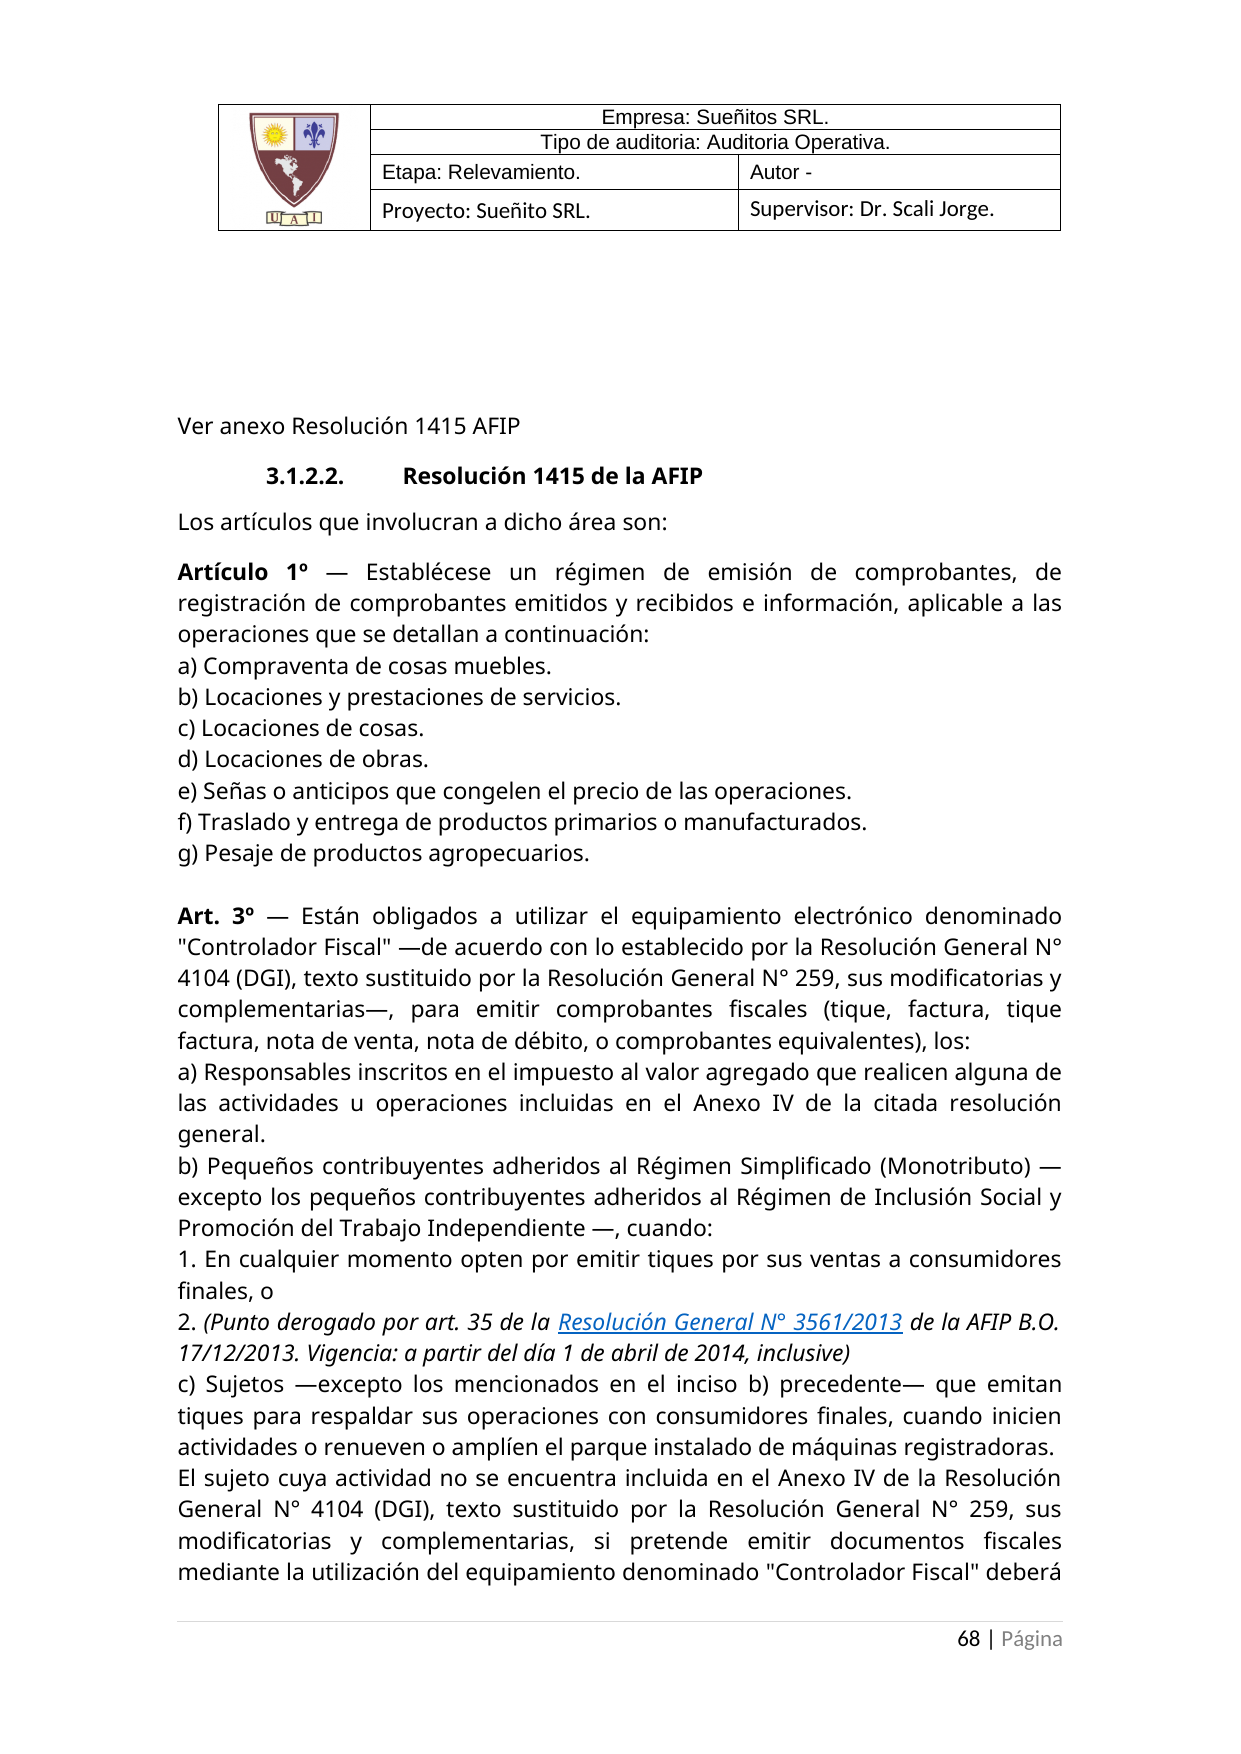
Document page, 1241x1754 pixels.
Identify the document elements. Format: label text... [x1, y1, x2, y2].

text f) Traslado y entrega de productos primarios o manufacturados. [177, 806, 1063, 837]
subtitle Resolución 1415 de la AFIP [266, 460, 1063, 492]
text g) Pesaje de productos agropecuarios. [177, 837, 1063, 868]
text Ver anexo Resolución 1415 AFIP [177, 410, 1063, 441]
text Art. 3º — Están obligados a utilizar el equipamiento electrónico denominado "Controlador Fiscal" —de acuerdo con lo establecido por la Resolución General N° 4104 (DGI), texto sustituido por la Resolución General N° 259, sus modificatorias y complementarias—, para emitir comprobantes fiscales (tique, factura, tique factura, nota de venta, nota de débito, o comprobantes equivalentes), los: [177, 899, 1063, 1056]
text b) Pequeños contribuyentes adheridos al Régimen Simplificado (Monotributo) —excepto los pequeños contribuyentes adheridos al Régimen de Inclusión Social y Promoción del Trabajo Independiente —, cuando: [177, 1149, 1063, 1243]
text d) Locaciones de obras. [177, 743, 1063, 774]
text c) Locaciones de cosas. [177, 712, 1063, 743]
text e) Señas o anticipos que congelen el precio de las operaciones. [177, 774, 1063, 806]
text 1. En cualquier momento opten por emitir tiques por sus ventas a consumidores finales, o [177, 1243, 1063, 1306]
picture [229, 105, 360, 230]
text b) Locaciones y prestaciones de servicios. [177, 681, 1063, 712]
text 2. (Punto derogado por art. 35 de la Resolución General N° 3561/2013 de la AFIP B.O. 17/12/2013. Vigencia: a partir del día 1 de abril de 2014, inclusive) [177, 1306, 1063, 1368]
text Los artículos que involucran a dicho área son: [177, 505, 1063, 537]
text a) Responsables inscritos en el impuesto al valor agregado que realicen alguna de las actividades u operaciones incluidas en el Anexo IV de la citada resolución general. [177, 1056, 1063, 1149]
text c) Sujetos —excepto los mencionados en el inciso b) precedente— que emitan tiques para respaldar sus operaciones con consumidores finales, cuando inicien actividades o renueven o amplíen el parque instalado de máquinas registradoras. [177, 1368, 1063, 1462]
text a) Compraventa de cosas muebles. [177, 649, 1063, 681]
text Artículo 1º — Establécese un régimen de emisión de comprobantes, de registración de comprobantes emitidos y recibidos e información, aplicable a las operaciones que se detallan a continuación: [177, 556, 1063, 649]
